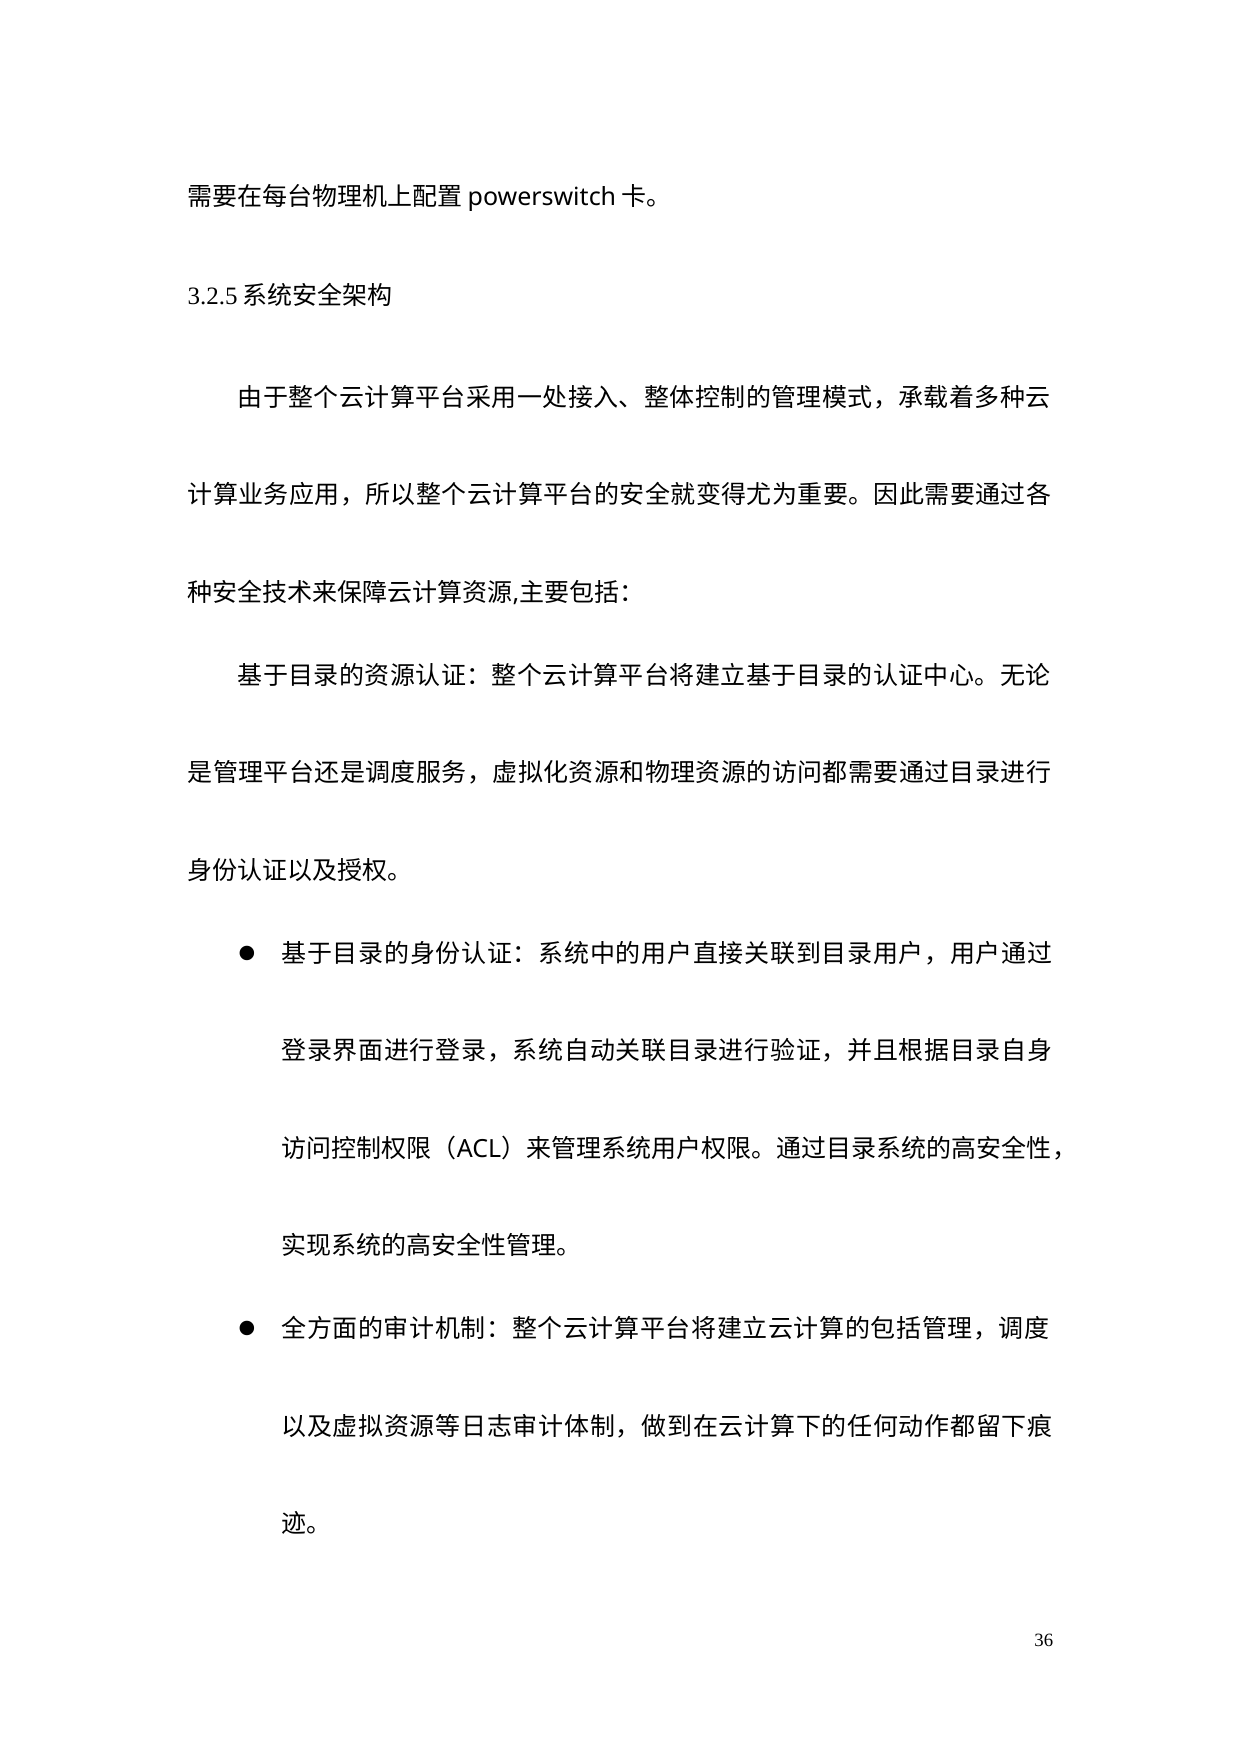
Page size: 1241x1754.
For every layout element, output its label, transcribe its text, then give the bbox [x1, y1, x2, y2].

list 基于目录的身份认证：系统中的用户直接关联到目录用户，用户通过登录界面进行登录，系统自动关联目录进行验证，并且根据目录自身访问控制权限（ACL）来管理系统用户权限。通过目录系统的高安全性，实现系统的高安全性管理。 [237, 919, 1053, 1276]
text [187, 162, 1053, 227]
text 由于整个云计算平台采用一处接入、整体控制的管理模式，承载着多种云计算业务应用，所以整个云计算平台的安全就变得尤为重要。因此需要通过各种安全技术来保障云计算资源,主要包括： [187, 363, 1053, 623]
text 基于目录的资源认证：整个云计算平台将建立基于目录的认证中心。无论是管理平台还是调度服务，虚拟化资源和物理资源的访问都需要通过目录进行身份认证以及授权。 [187, 641, 1053, 901]
subtitle 3.2.5系统安全架构 [187, 261, 1053, 326]
list 全方面的审计机制：整个云计算平台将建立云计算的包括管理，调度，以及虚拟资源等日志审计体制，做到在云计算下的任何动作都留下痕迹。 [237, 1294, 1053, 1554]
